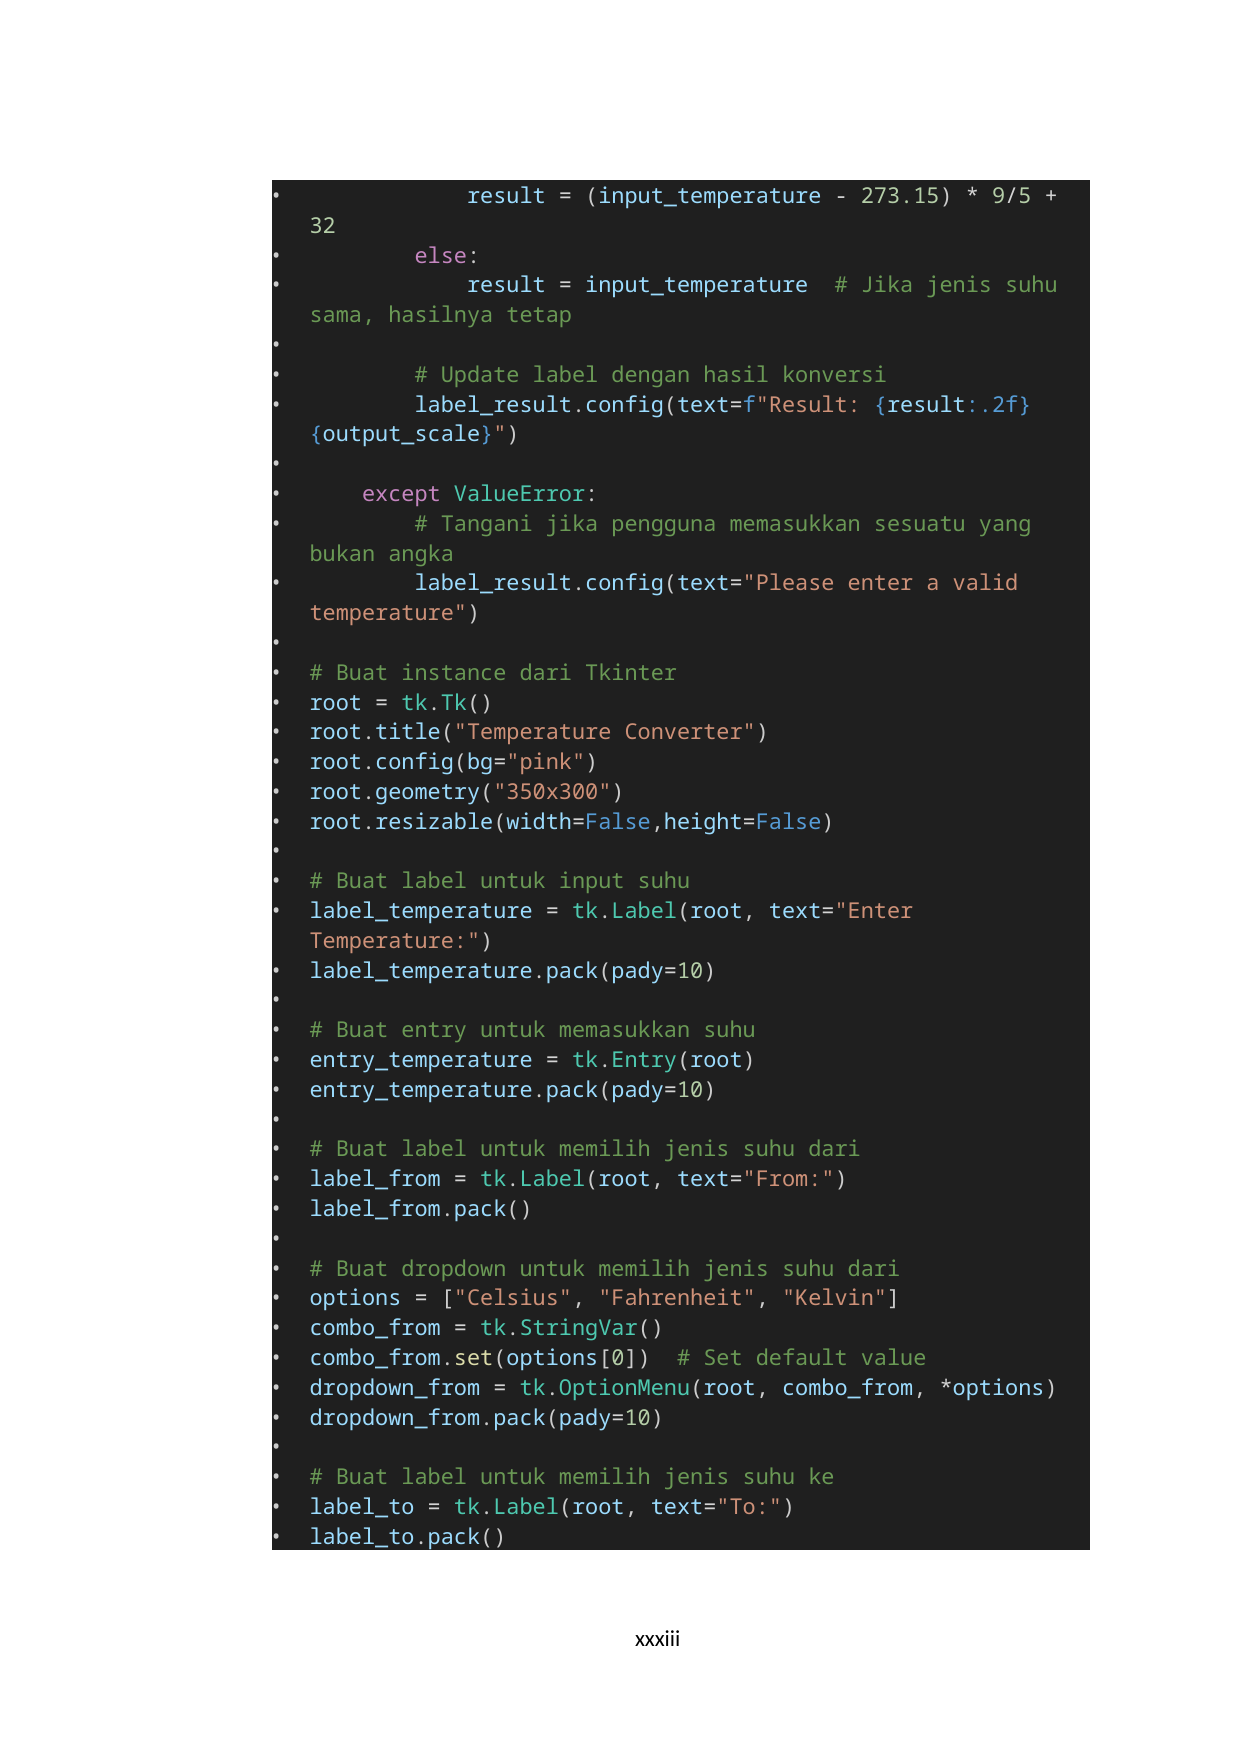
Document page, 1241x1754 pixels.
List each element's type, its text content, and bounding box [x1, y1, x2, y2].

list root.config(bg="pink") [272, 746, 1090, 776]
list # Buat label untuk memilih jenis suhu dari [272, 1133, 1090, 1163]
list # Buat dropdown untuk memilih jenis suhu dari [272, 1252, 1090, 1282]
list label_to.pack() [272, 1521, 1090, 1550]
list # Buat label untuk memilih jenis suhu ke [272, 1461, 1090, 1491]
list entry_temperature = tk.Entry(root) [272, 1044, 1090, 1074]
list options = ["Celsius", "Fahrenheit", "Kelvin"] [272, 1282, 1090, 1312]
list root.title("Temperature Converter") [272, 716, 1090, 746]
list combo_from.set(options[0]) # Set default value [272, 1342, 1090, 1372]
list # Update label dengan hasil konversi [272, 359, 1090, 388]
list root.geometry("350x300") [272, 776, 1090, 806]
list label_temperature = tk.Label(root, text="Enter Temperature:") [272, 895, 1090, 954]
list result = (input_temperature - 273.15) * 9/5 + 32 [272, 180, 1090, 239]
list label_from.pack() [272, 1193, 1090, 1223]
list result = input_temperature # Jika jenis suhu sama, hasilnya tetap [272, 269, 1090, 329]
list root = tk.Tk() [272, 686, 1090, 716]
list label_result.config(text=f"Result: {result:.2f} {output_scale}") [272, 388, 1090, 448]
list # Buat entry untuk memasukkan suhu [272, 1014, 1090, 1044]
list # Tangani jika pengguna memasukkan sesuatu yang bukan angka [272, 508, 1090, 567]
list label_to = tk.Label(root, text="To:") [272, 1491, 1090, 1521]
list dropdown_from = tk.OptionMenu(root, combo_from, *options) [272, 1372, 1090, 1401]
list label_temperature.pack(pady=10) [272, 954, 1090, 984]
list entry_temperature.pack(pady=10) [272, 1074, 1090, 1103]
list # Buat label untuk input suhu [272, 865, 1090, 895]
list # Buat instance dari Tkinter [272, 657, 1090, 686]
list else: [272, 239, 1090, 269]
list root.resizable(width=False,height=False) [272, 806, 1090, 835]
list label_result.config(text="Please enter a valid temperature") [272, 567, 1090, 627]
list label_from = tk.Label(root, text="From:") [272, 1163, 1090, 1193]
list combo_from = tk.StringVar() [272, 1312, 1090, 1342]
list dropdown_from.pack(pady=10) [272, 1401, 1090, 1431]
list except ValueError: [272, 478, 1090, 508]
